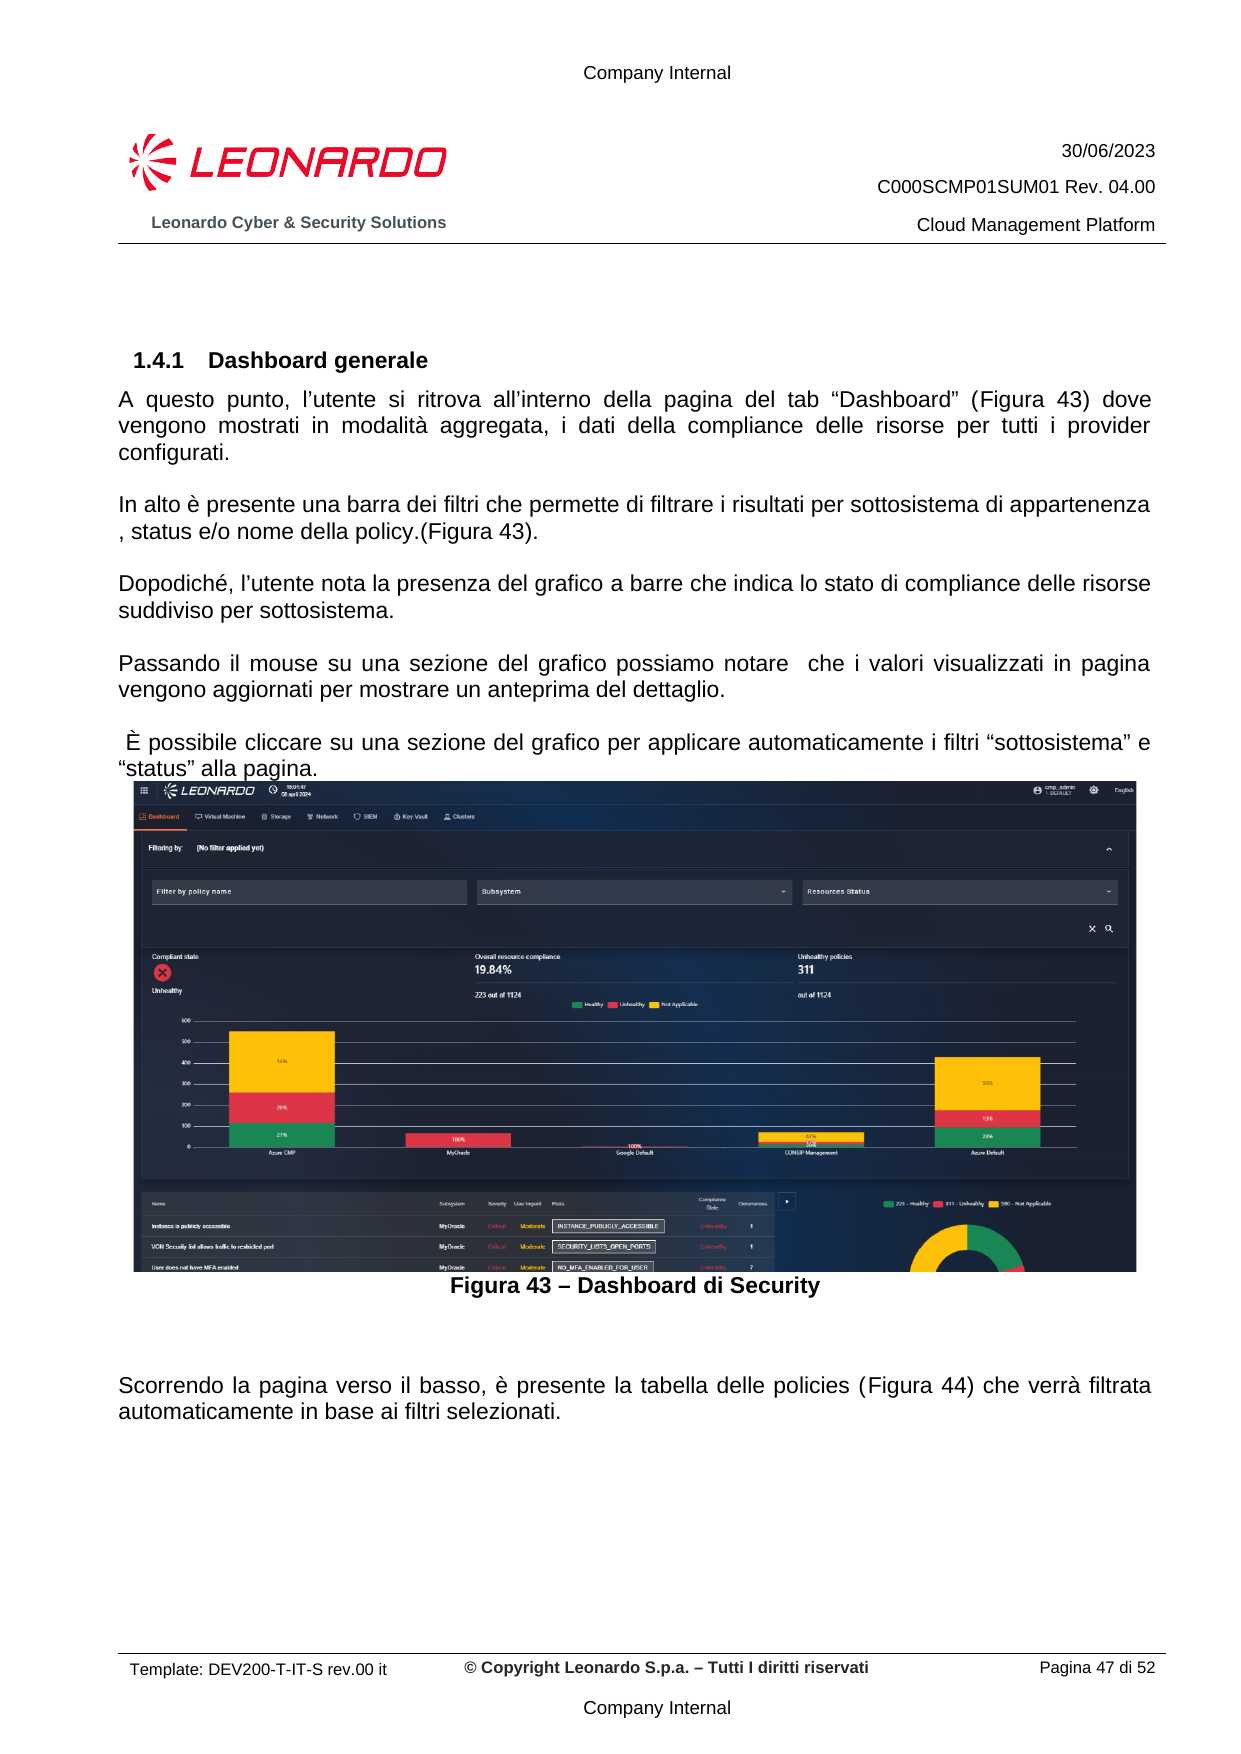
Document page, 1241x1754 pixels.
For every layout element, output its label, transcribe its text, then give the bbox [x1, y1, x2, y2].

picture [133, 781, 1137, 1272]
text Passando il mouse su una sezione del grafico possiamo notare che i valori visualizzati in pagina vengono aggiornati per mostrare un anteprima del dettaglio. [118, 649, 1152, 702]
text È possibile cliccare su una sezione del grafico per applicare automaticamente i filtri “sottosistema” e “status” alla pagina. [118, 728, 1152, 781]
picture [129, 134, 447, 191]
text Dopodiché, l’utente nota la presenza del grafico a barre che indica lo stato di compliance delle risorse suddiviso per sottosistema. [118, 570, 1152, 623]
subtitle Dashboard generale [133, 347, 1152, 373]
